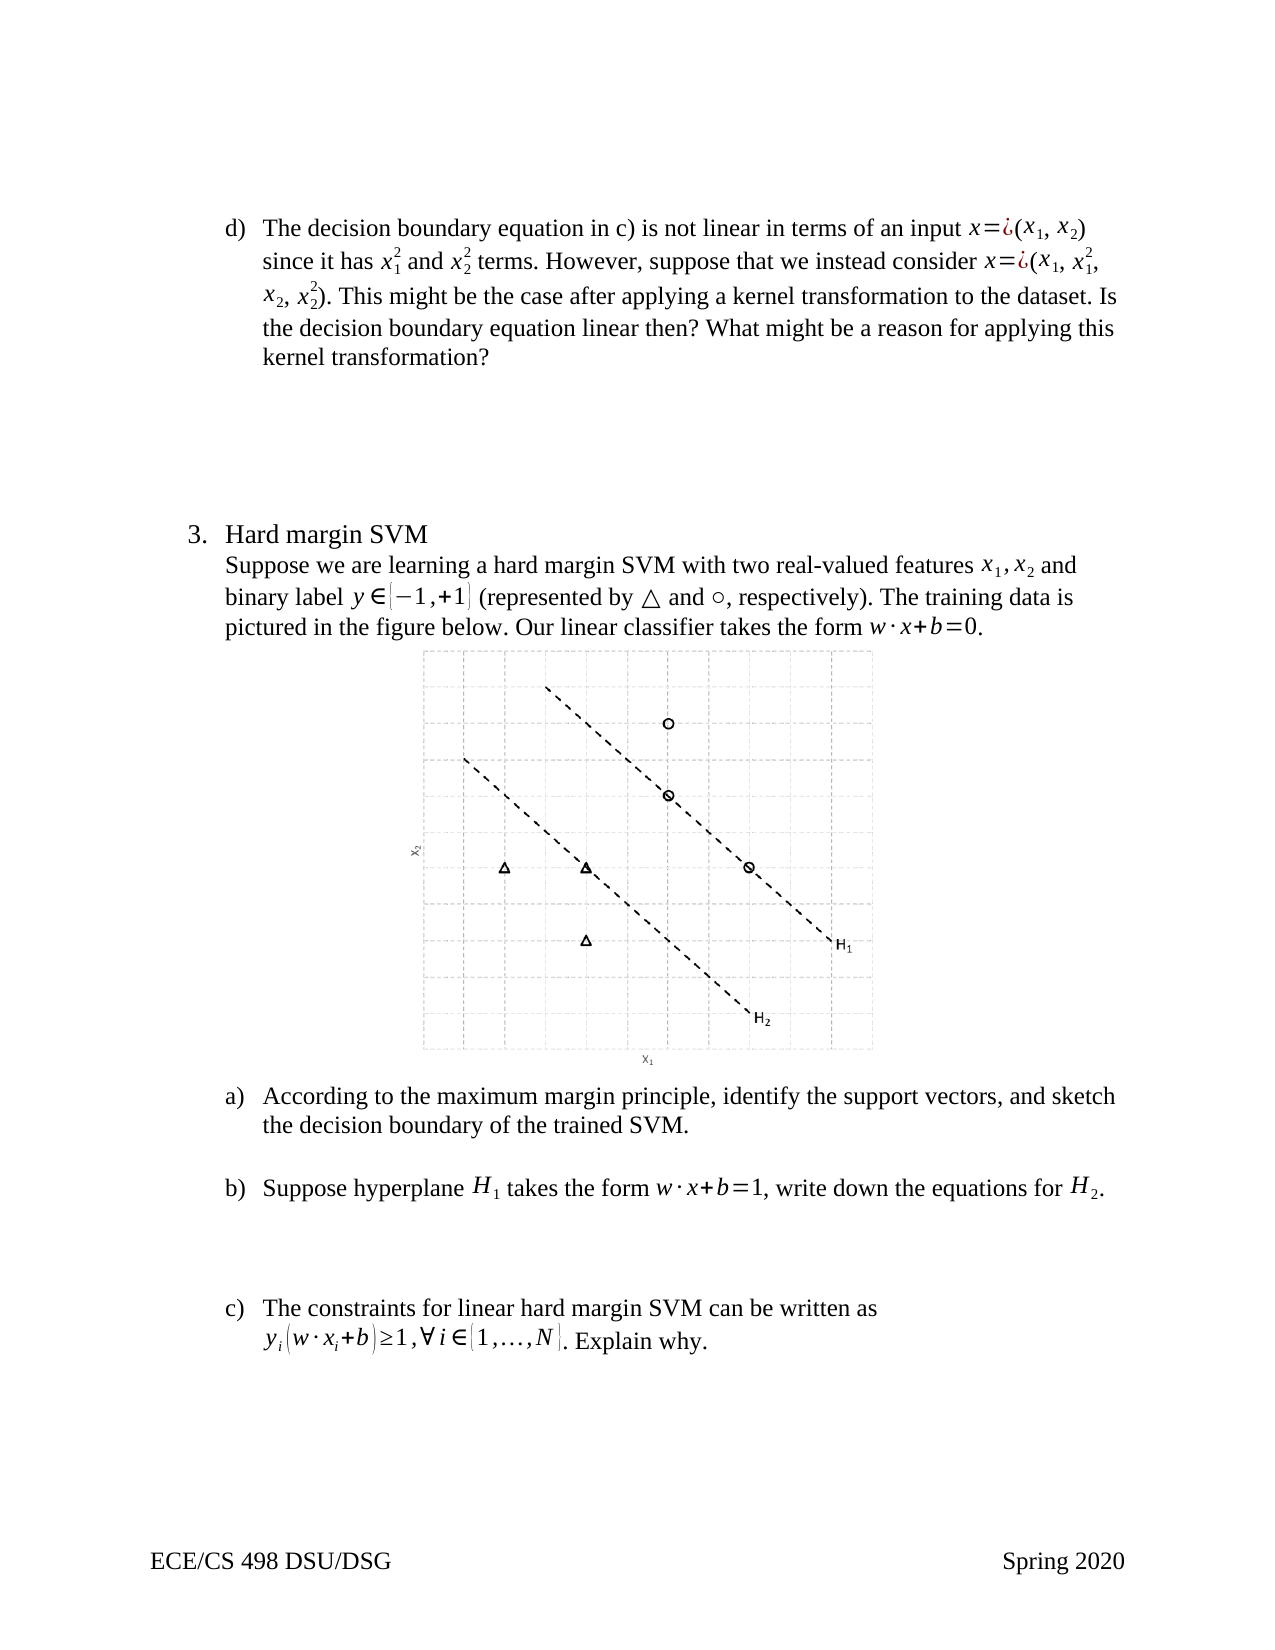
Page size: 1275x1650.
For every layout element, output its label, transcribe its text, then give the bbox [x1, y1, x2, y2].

list Suppose we are learning a hard margin SVM with two real-valued features and binary label (represented by △ and ○, respectively). The training data is pictured in the figure below. Our linear classifier takes the form . [225, 549, 1125, 641]
subtitle The decision boundary equation in c) is not linear in terms of an input (, ) since it has and terms. However, suppose that we instead consider (, , , ). This might be the case after applying a kernel transformation to the dataset. Is the decision boundary equation linear then? What might be a reason for applying this kernel transformation? [225, 212, 1125, 370]
subtitle Suppose hyperplane takes the form , write down the equations for . [225, 1171, 1125, 1203]
subtitle Hard margin SVM [187, 518, 1125, 549]
subtitle According to the maximum margin principle, identify the support vectors, and sketch the decision boundary of the trained SVM. [225, 1081, 1125, 1138]
subtitle The constraints for linear hard margin SVM can be written as . Explain why. [225, 1293, 1125, 1357]
